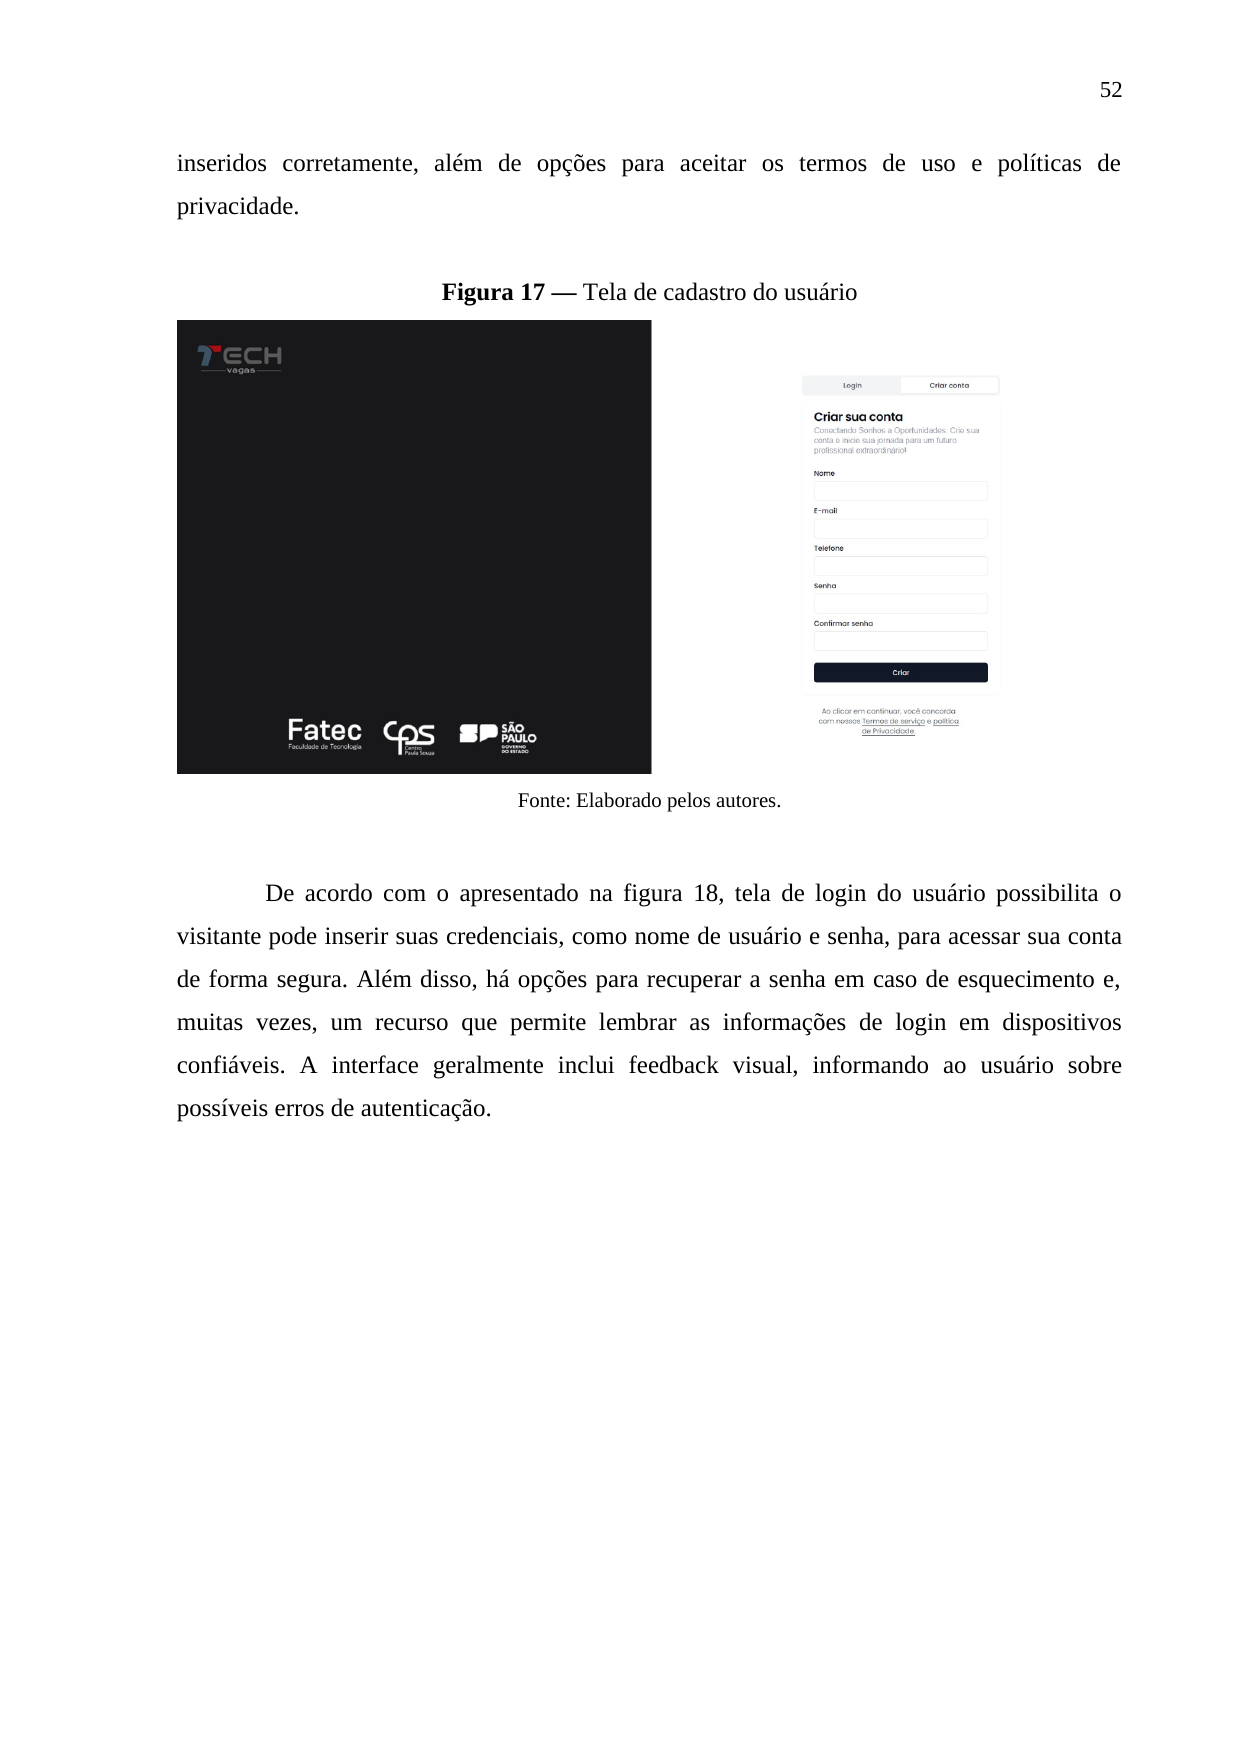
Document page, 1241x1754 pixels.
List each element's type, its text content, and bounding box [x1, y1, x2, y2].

text De acordo com o apresentado na figura 18, tela de login do usuário possibilita o visitante pode inserir suas credenciais, como nome de usuário e senha, para acessar sua conta de forma segura. Além disso, há opções para recuperar a senha em caso de esquecimento e, muitas vezes, um recurso que permite lembrar as informações de login em dispositivos confiáveis. A interface geralmente inclui feedback visual, informando ao usuário sobre possíveis erros de autenticação. [177, 878, 1123, 1122]
picture [177, 320, 1123, 774]
text Fonte: Elaborado pelos autores. [177, 788, 1123, 812]
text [177, 148, 1123, 219]
